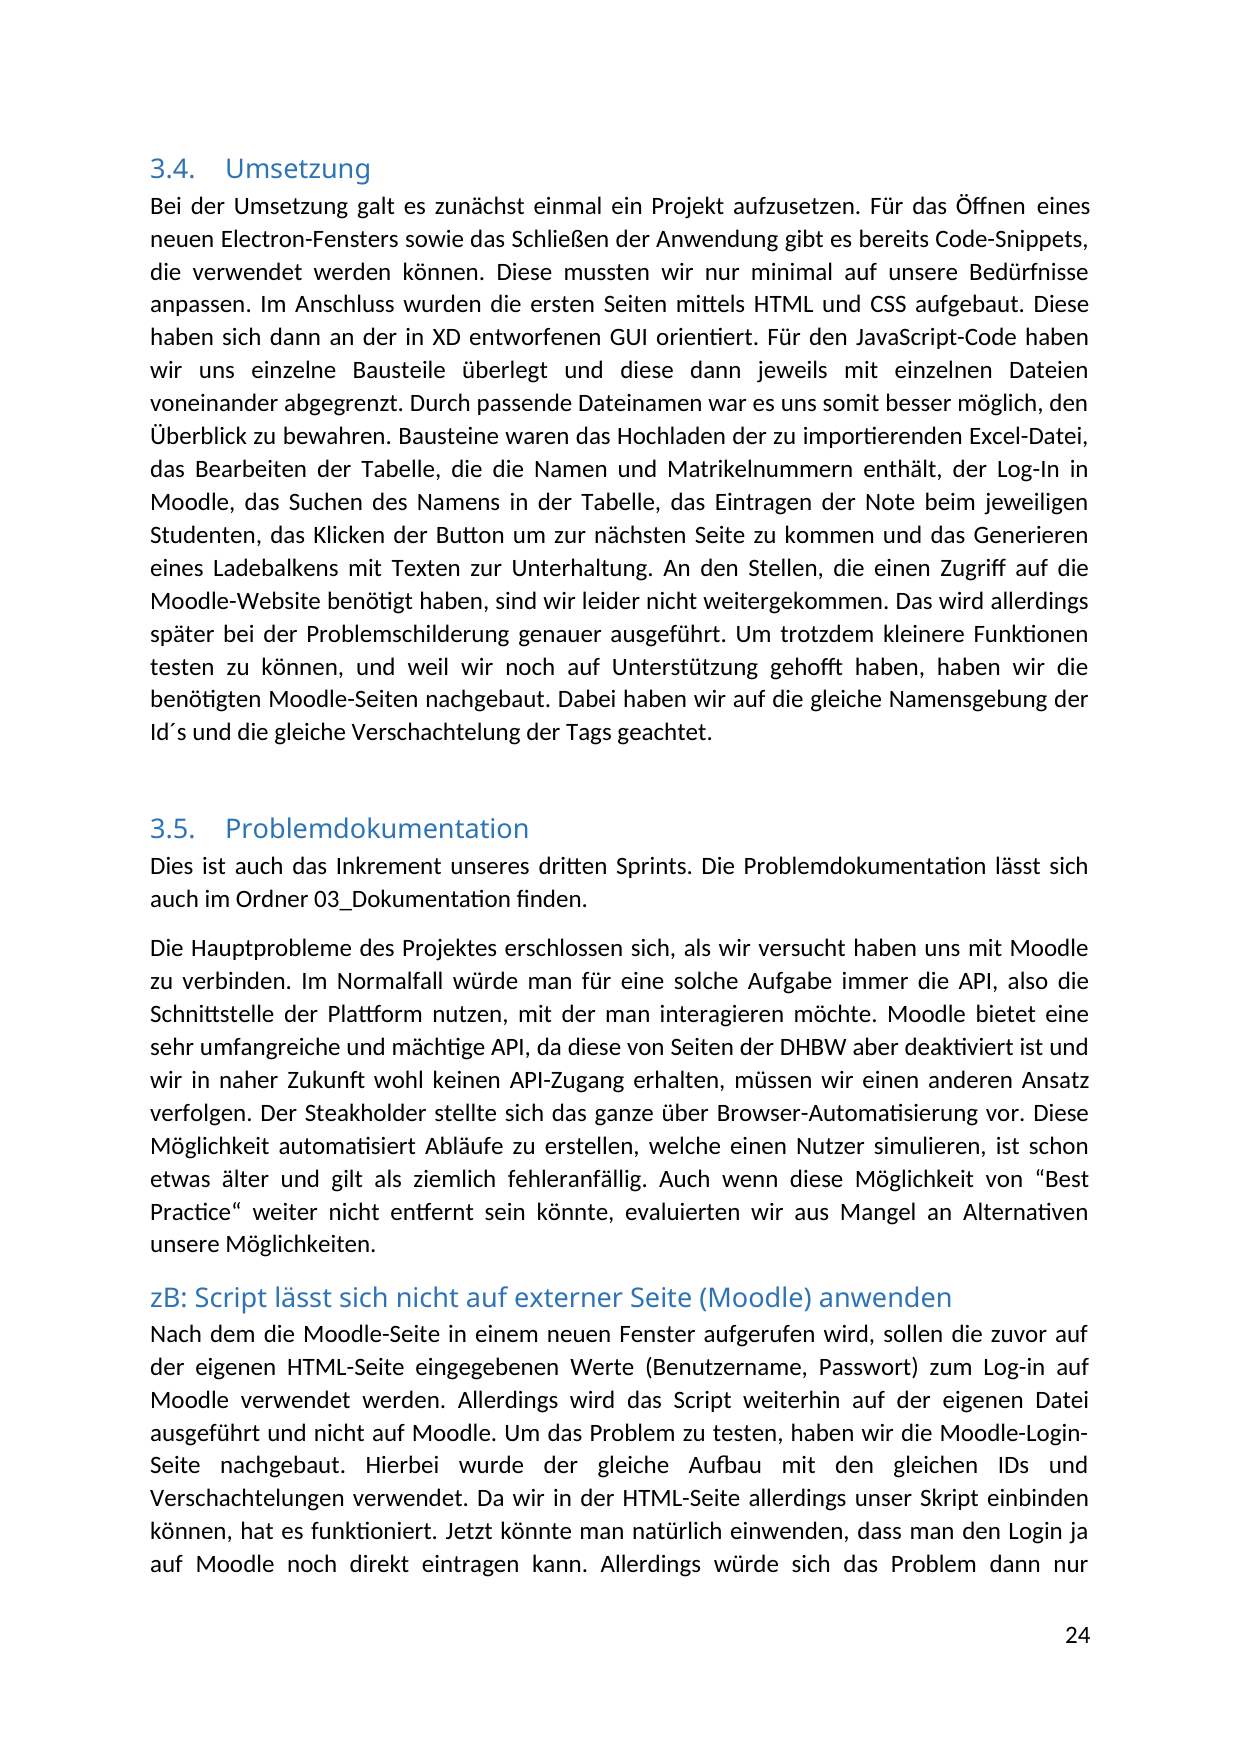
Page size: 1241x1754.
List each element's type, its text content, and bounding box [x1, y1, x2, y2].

text Bei der Umsetzung galt es zunächst einmal ein Projekt aufzusetzen. Für das Öffnen eines neuen Electron-Fensters sowie das Schließen der Anwendung gibt es bereits Code-Snippets, die verwendet werden können. Diese mussten wir nur minimal auf unsere Bedürfnisse anpassen. Im Anschluss wurden die ersten Seiten mittels HTML und CSS aufgebaut. Diese haben sich dann an der in XD entworfenen GUI orientiert. Für den JavaScript-Code haben wir uns einzelne Bausteile überlegt und diese dann jeweils mit einzelnen Dateien voneinander abgegrenzt. Durch passende Dateinamen war es uns somit besser möglich, den Überblick zu bewahren. Bausteine waren das Hochladen der zu importierenden Excel-Datei, das Bearbeiten der Tabelle, die die Namen und Matrikelnummern enthält, der Log-In in Moodle, das Suchen des Namens in der Tabelle, das Eintragen der Note beim jeweiligen Studenten, das Klicken der Button um zur nächsten Seite zu kommen und das Generieren eines Ladebalkens mit Texten zur Unterhaltung. An den Stellen, die einen Zugriff auf die Moodle-Website benötigt haben, sind wir leider nicht weitergekommen. Das wird allerdings später bei der Problemschilderung genauer ausgeführt. Um trotzdem kleinere Funktionen testen zu können, und weil wir noch auf Unterstützung gehofft haben, haben wir die benötigten Moodle-Seiten nachgebaut. Dabei haben wir auf die gleiche Namensgebung der Id´s und die gleiche Verschachtelung der Tags geachtet. [150, 190, 1090, 747]
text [150, 1318, 1090, 1579]
text Die Hauptprobleme des Projektes erschlossen sich, als wir versucht haben uns mit Moodle zu verbinden. Im Normalfall würde man für eine solche Aufgabe immer die API, also die Schnittstelle der Plattform nutzen, mit der man interagieren möchte. Moodle bietet eine sehr umfangreiche und mächtige API, da diese von Seiten der DHBW aber deaktiviert ist und wir in naher Zukunft wohl keinen API-Zugang erhalten, müssen wir einen anderen Ansatz verfolgen. Der Steakholder stellte sich das ganze über Browser-Automatisierung vor. Diese Möglichkeit automatisiert Abläufe zu erstellen, welche einen Nutzer simulieren, ist schon etwas älter und gilt als ziemlich fehleranfällig. Auch wenn diese Möglichkeit von “Best Practice“ weiter nicht entfernt sein könnte, evaluierten wir aus Mangel an Alternativen unsere Möglichkeiten. [150, 932, 1090, 1259]
text Dies ist auch das Inkrement unseres dritten Sprints. Die Problemdokumentation lässt sich auch im Ordner 03_Dokumentation finden. [150, 850, 1090, 913]
subtitle Umsetzung [150, 150, 1090, 187]
subtitle zB: Script lässt sich nicht auf externer Seite (Moodle) anwenden [150, 1278, 1090, 1315]
subtitle Problemdokumentation [150, 810, 1090, 847]
